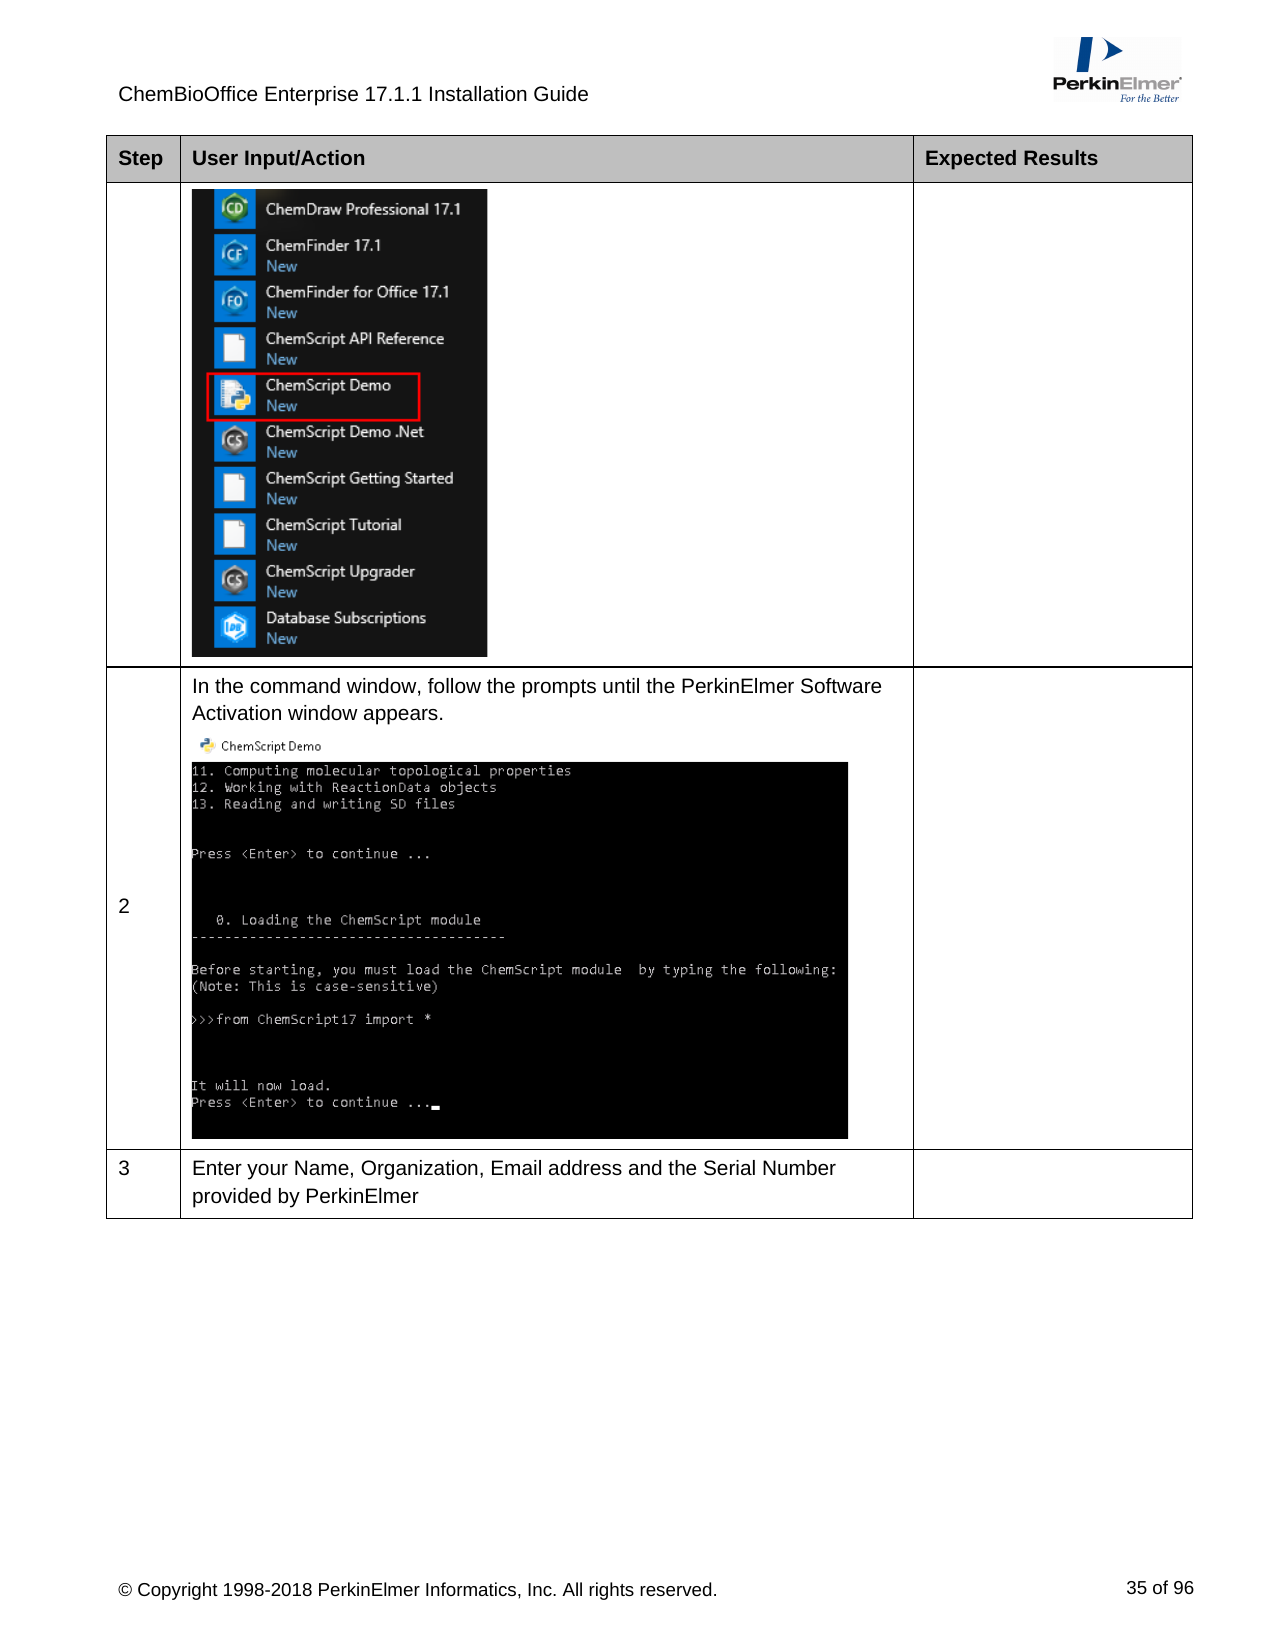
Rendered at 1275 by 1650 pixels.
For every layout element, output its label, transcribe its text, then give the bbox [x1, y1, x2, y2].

table_cell In the command window, follow the prompts until the PerkinElmer Software Activation window appears. [181, 668, 913, 1149]
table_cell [181, 1150, 913, 1217]
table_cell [181, 183, 913, 666]
table_cell [914, 183, 1192, 666]
picture [1053, 37, 1182, 102]
table_cell 1 [107, 183, 180, 666]
table_header User Input/Action [181, 136, 913, 182]
table_header Step [107, 136, 180, 182]
picture [191, 735, 849, 1139]
table_cell 2 [107, 668, 180, 1149]
table_header Expected Results [914, 136, 1192, 182]
picture [191, 189, 488, 657]
table_cell [914, 668, 1192, 1149]
table_cell [914, 1150, 1192, 1217]
table_cell 3 [107, 1150, 180, 1217]
